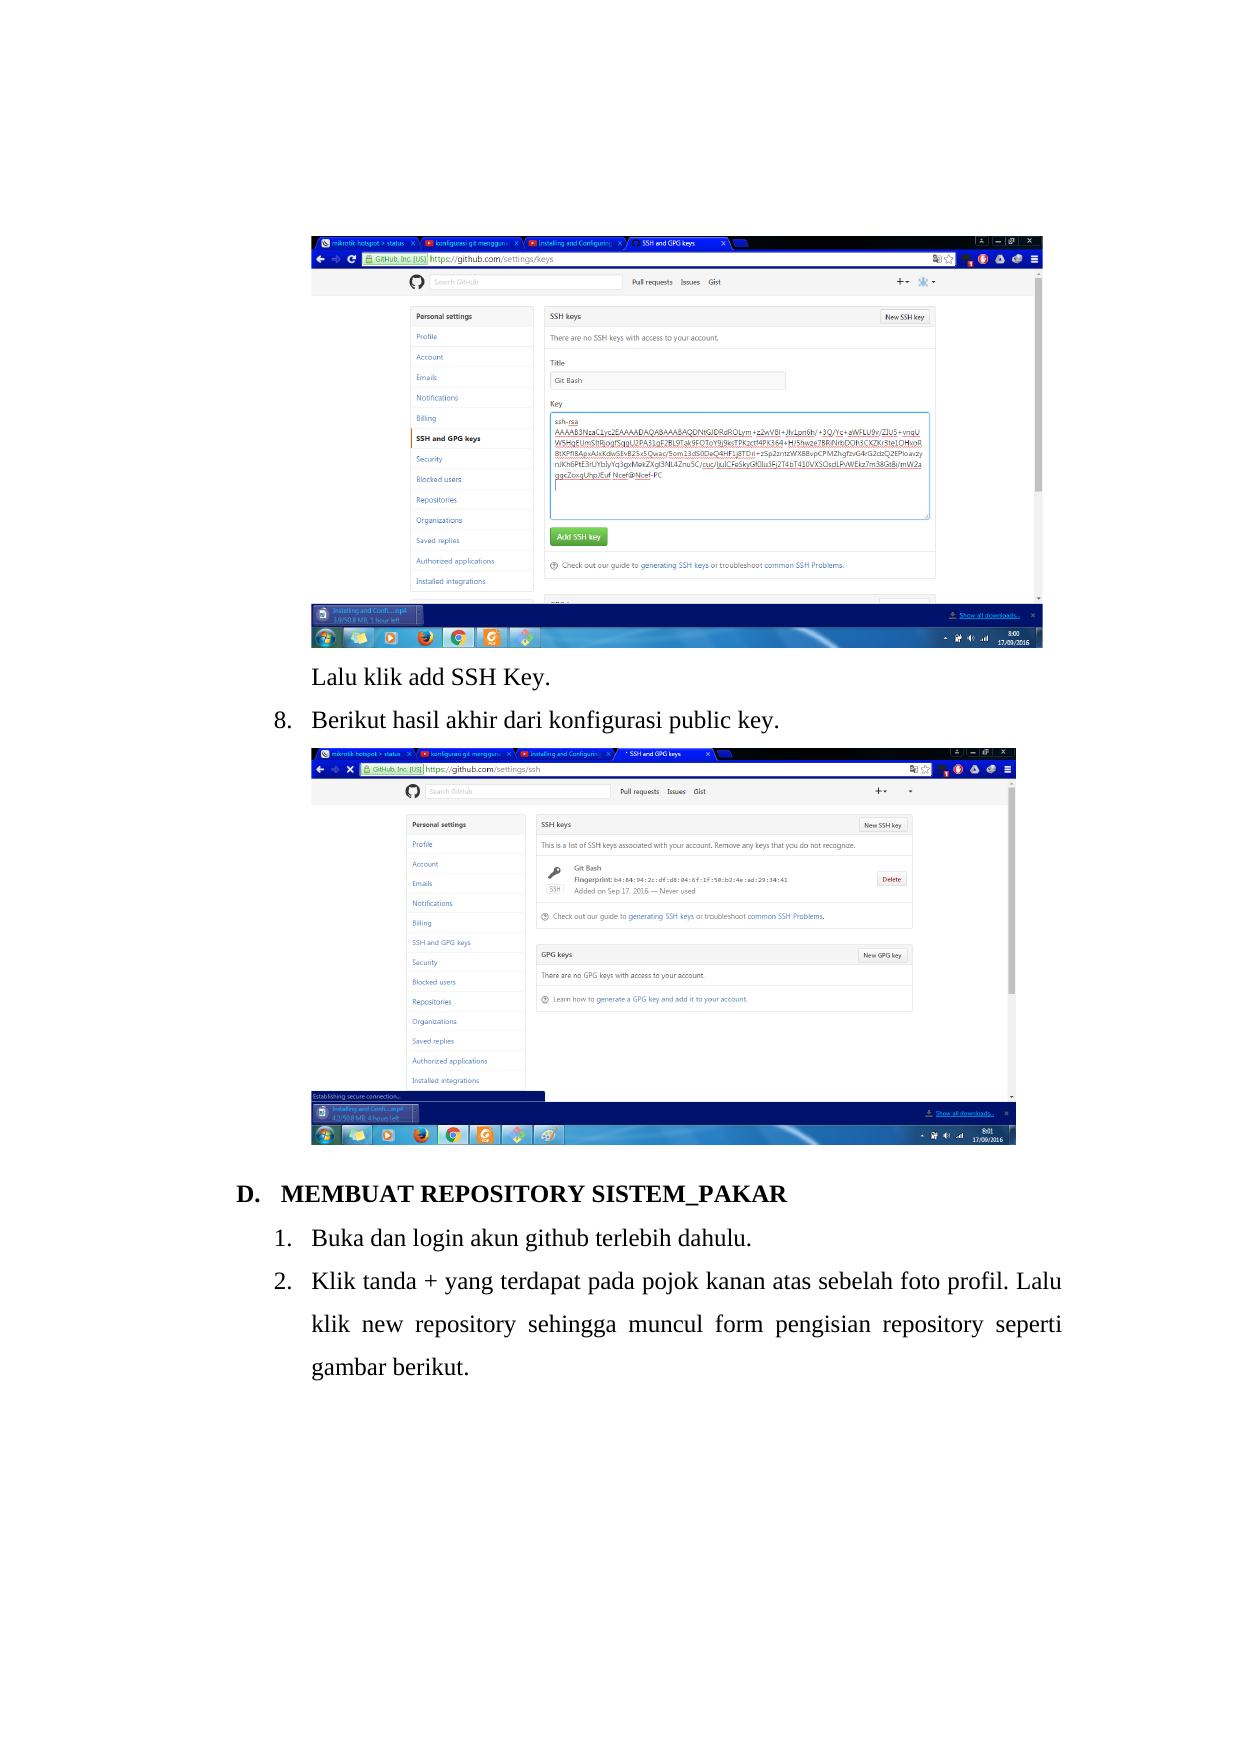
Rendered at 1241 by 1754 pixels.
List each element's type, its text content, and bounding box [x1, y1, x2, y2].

picture [311, 236, 1043, 648]
subtitle MEMBUAT REPOSITORY SISTEM_PAKAR [236, 1179, 1063, 1208]
picture [311, 748, 1016, 1145]
list Buka dan login akun github terlebih dahulu. [274, 1223, 1063, 1251]
list Klik tanda + yang terdapat pada pojok kanan atas sebelah foto profil. Lalu klik new repository sehingga muncul form pengisian repository seperti gambar berikut. [274, 1266, 1063, 1381]
list Lalu klik add SSH Key. [311, 662, 1063, 691]
list Berikut hasil akhir dari konfigurasi public key. [274, 705, 1063, 734]
